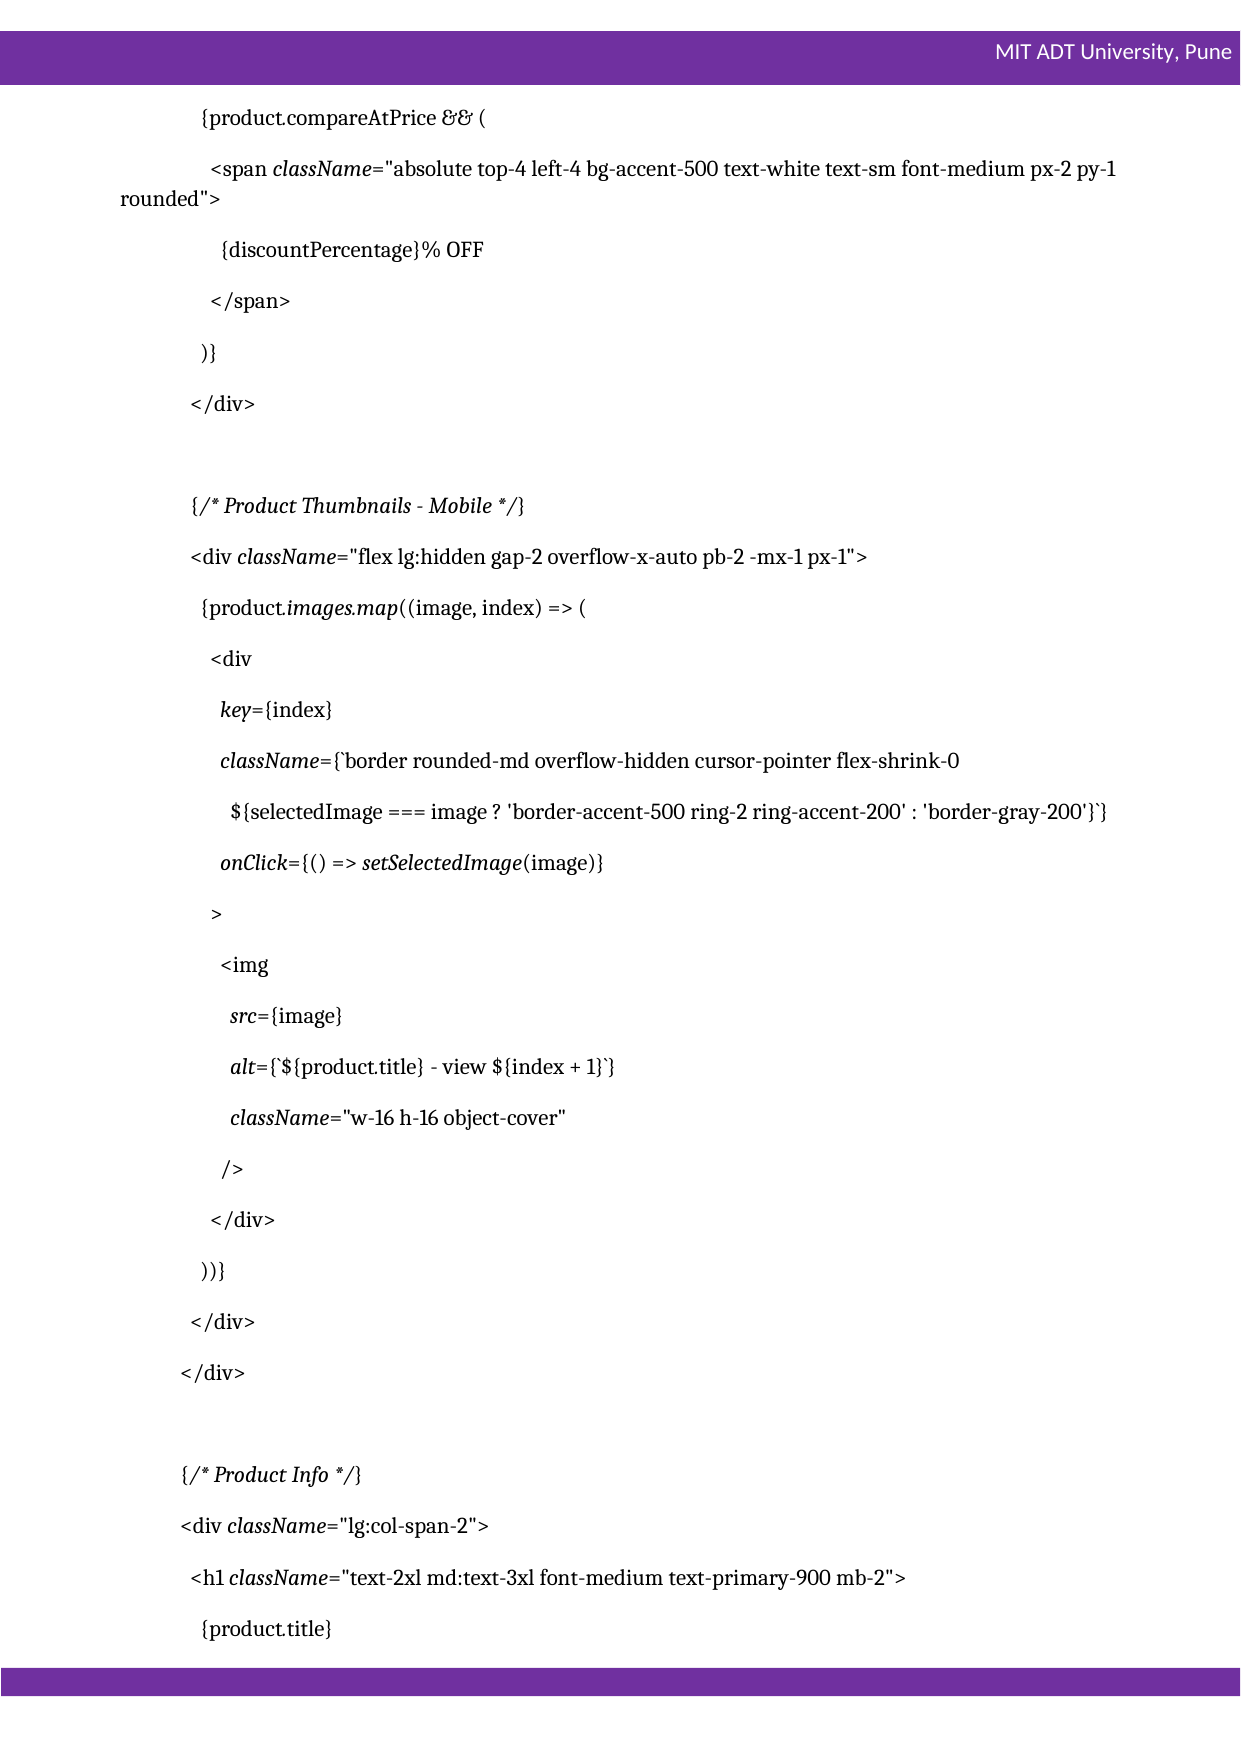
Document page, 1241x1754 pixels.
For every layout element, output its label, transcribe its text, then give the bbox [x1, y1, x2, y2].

text </span> [120, 288, 1195, 315]
text </div> [120, 1309, 1195, 1336]
text <span className="absolute top-4 left-4 bg-accent-500 text-white text-sm font-medium px-2 py-1 rounded"> [120, 156, 1195, 213]
text className={`border rounded-md overflow-hidden cursor-pointer flex-shrink-0 [120, 748, 1195, 774]
text src={image} [120, 1003, 1195, 1029]
text </div> [120, 1360, 1195, 1387]
text key={index} [120, 697, 1195, 723]
text <img [120, 952, 1195, 978]
text <div className="lg:col-span-2"> [120, 1513, 1195, 1540]
text <h1 className="text-2xl md:text-3xl font-medium text-primary-900 mb-2"> [120, 1564, 1195, 1591]
text <div className="flex lg:hidden gap-2 overflow-x-auto pb-2 -mx-1 px-1"> [120, 543, 1195, 570]
text onClick={() => setSelectedImage(image)} [120, 850, 1195, 876]
text /> [120, 1156, 1195, 1182]
text {product.title} [120, 1615, 1195, 1642]
text alt={`${product.title} - view ${index + 1}`} [120, 1054, 1195, 1080]
text ${selectedImage === image ? 'border-accent-500 ring-2 ring-accent-200' : 'border-gray-200'}`} [120, 799, 1195, 825]
text )} [120, 339, 1195, 366]
text {/* Product Thumbnails - Mobile */} [120, 492, 1195, 519]
text className="w-16 h-16 object-cover" [120, 1105, 1195, 1131]
text {/* Product Info */} [120, 1462, 1195, 1489]
text > [120, 901, 1195, 927]
text ))} [120, 1258, 1195, 1284]
text </div> [120, 390, 1195, 417]
text {product.images.map((image, index) => ( [120, 594, 1195, 621]
text {product.compareAtPrice && ( [120, 105, 1195, 131]
text {discountPercentage}% OFF [120, 237, 1195, 264]
text </div> [120, 1207, 1195, 1233]
text <div [120, 646, 1195, 672]
